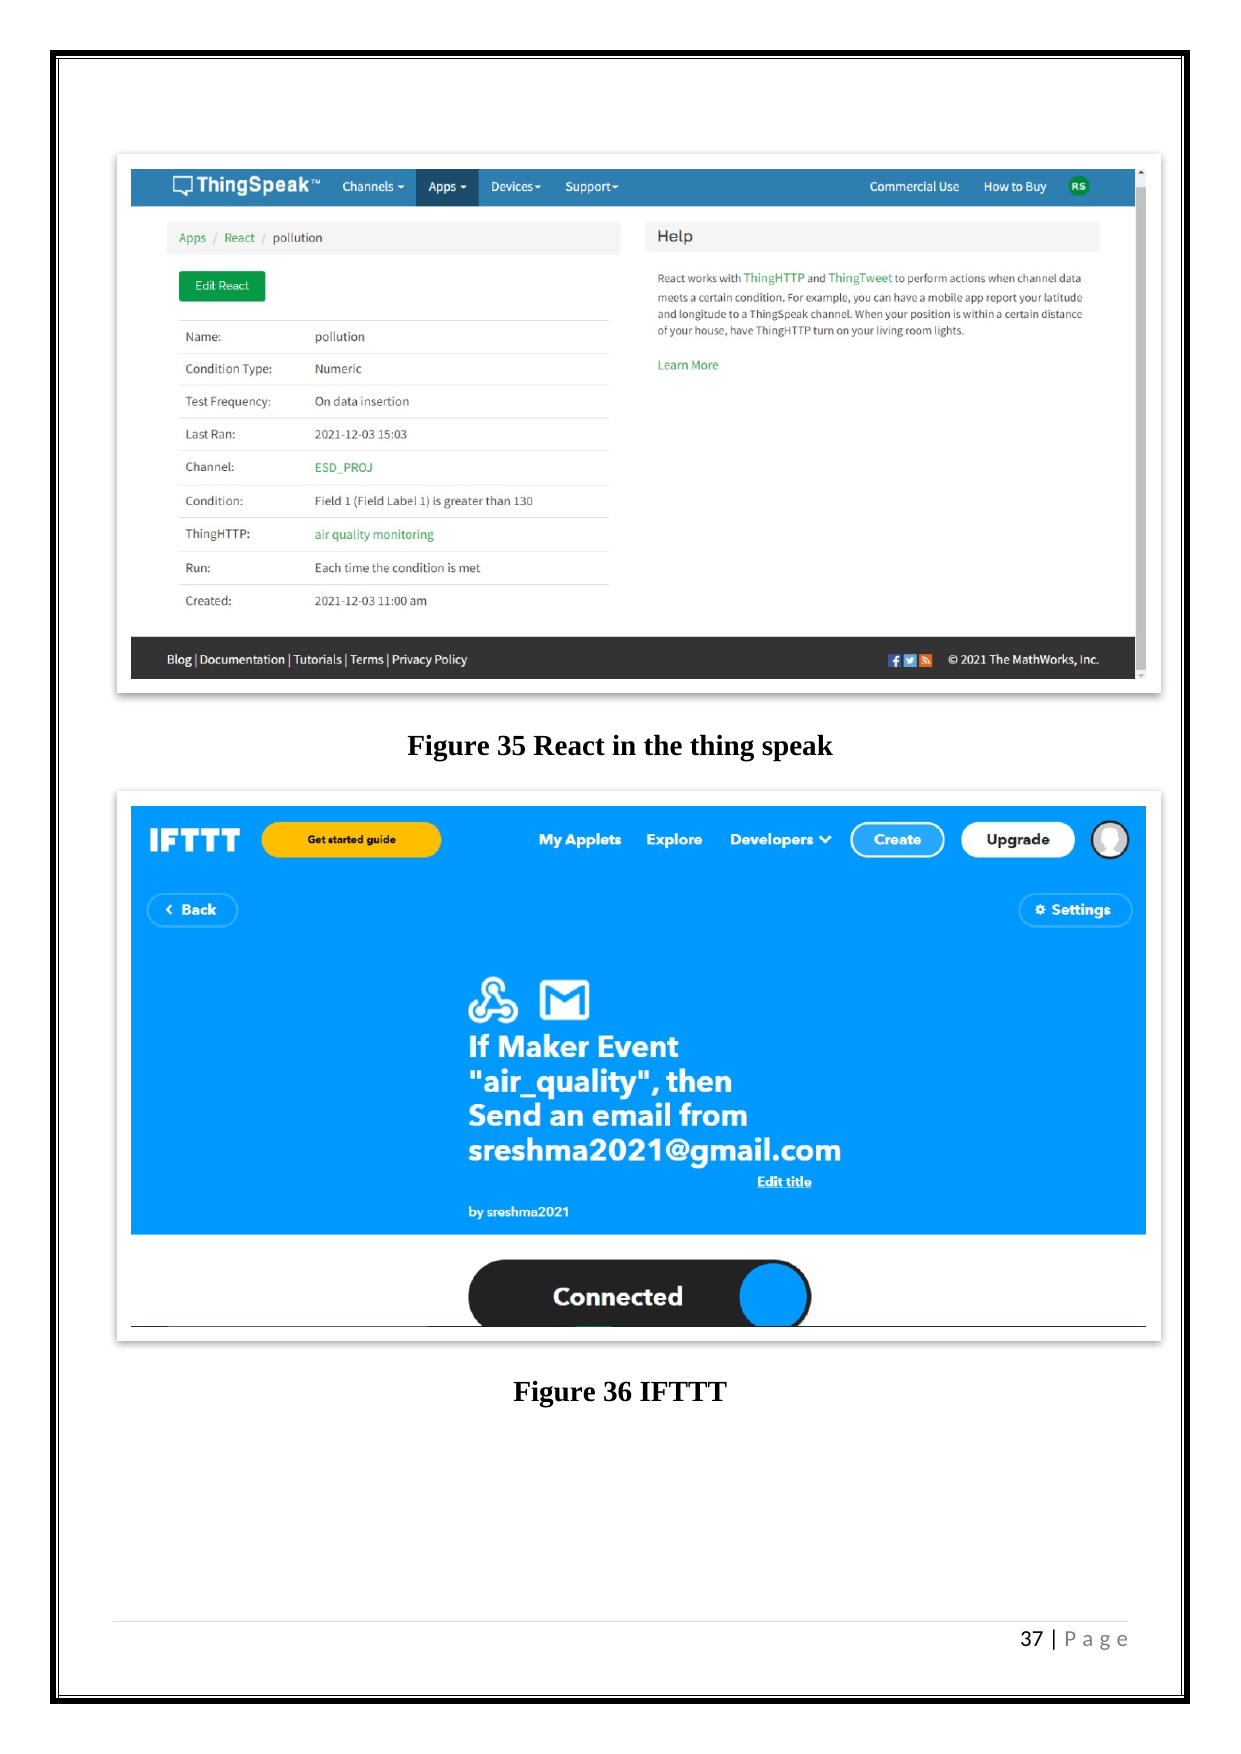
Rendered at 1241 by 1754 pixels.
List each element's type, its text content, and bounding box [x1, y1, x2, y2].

text Figure 35 React in the thing speak [112, 728, 1128, 762]
text Figure 36 IFTTT [112, 1374, 1128, 1408]
